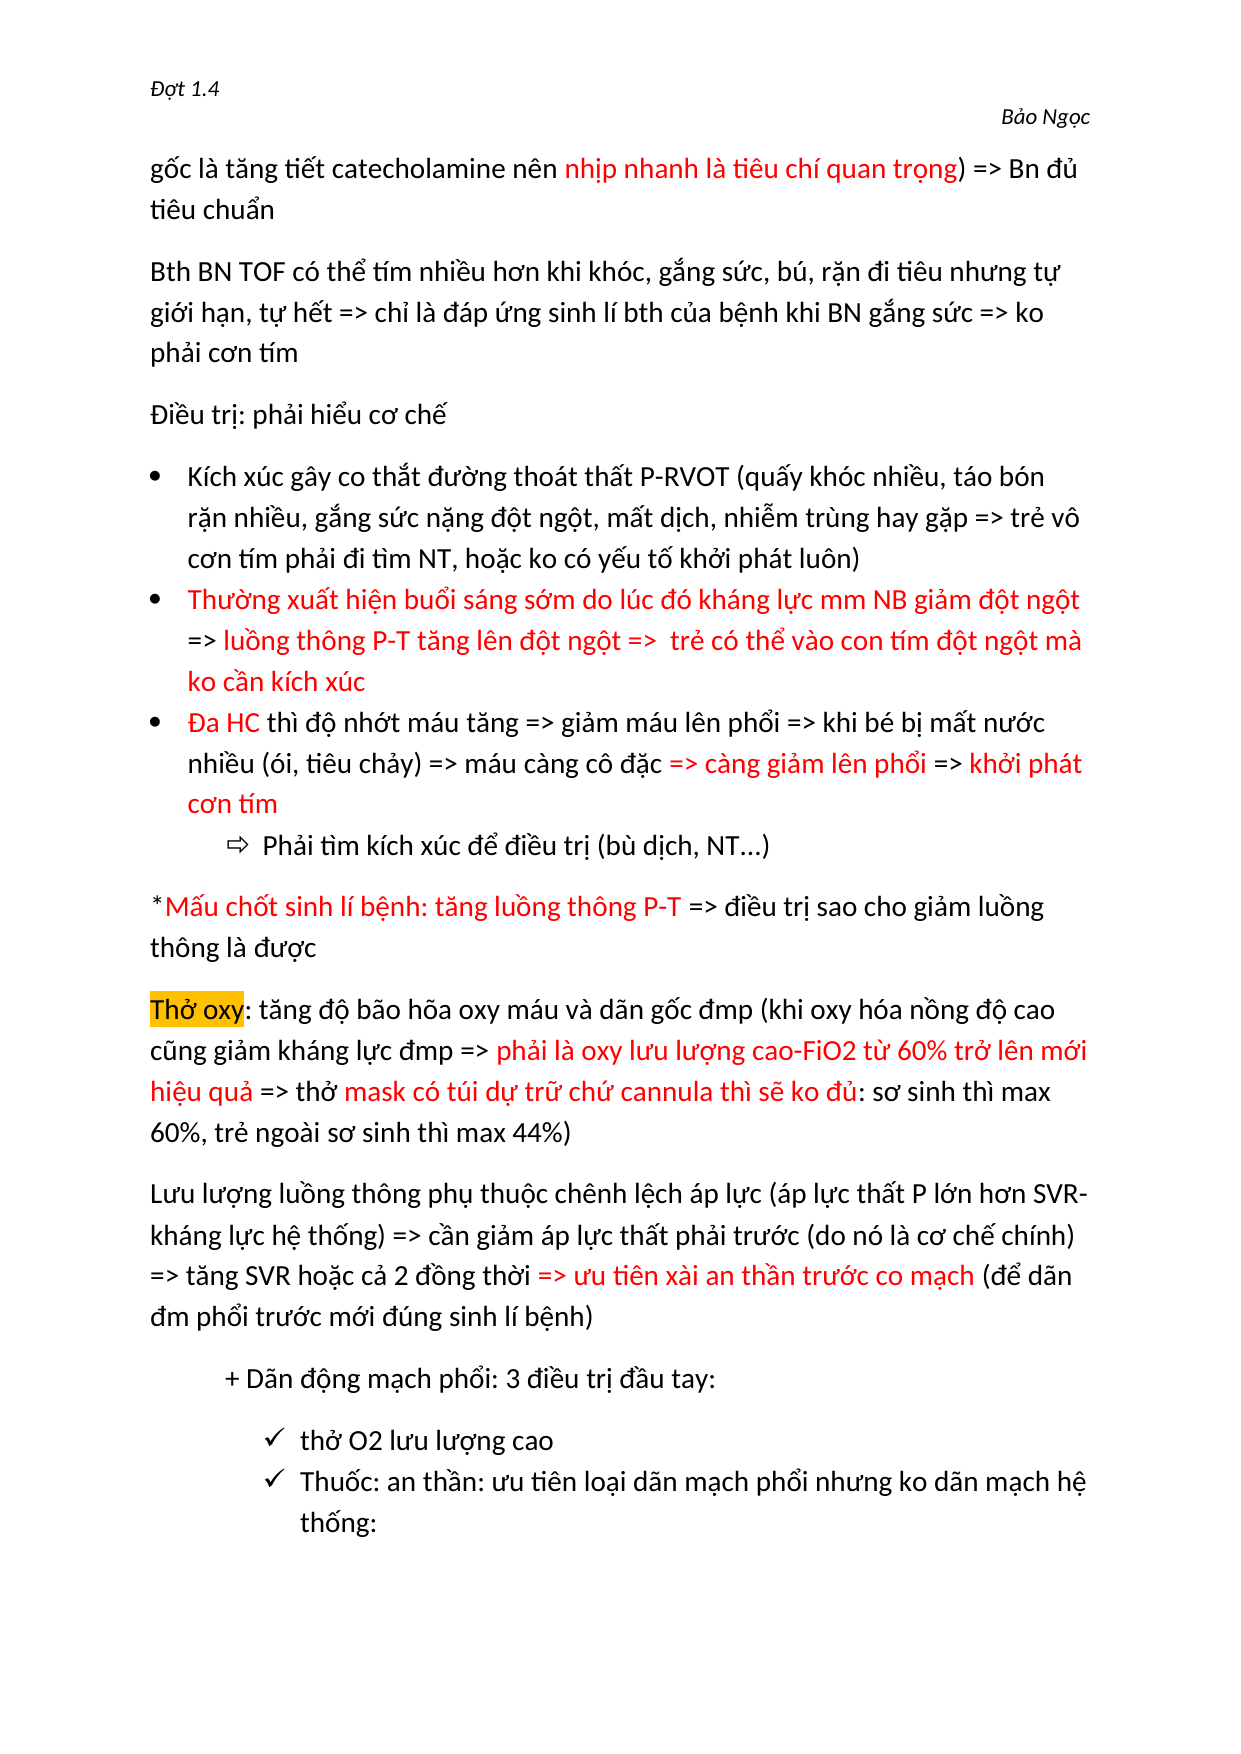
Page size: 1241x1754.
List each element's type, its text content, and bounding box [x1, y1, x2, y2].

list Phải tìm kích xúc để điều trị (bù dịch, NT...) [225, 827, 1090, 862]
list Đa HC thì độ nhớt máu tăng => giảm máu lên phổi => khi bé bị mất nước nhiều (ói, tiêu chảy) => máu càng cô đặc => càng giảm lên phổi => khởi phát cơn tím [150, 704, 1090, 821]
list Thuốc: an thần: ưu tiên loại dãn mạch phổi nhưng ko dãn mạch hệ thống: [262, 1463, 1090, 1539]
text Lưu lượng luồng thông phụ thuộc chênh lệch áp lực (áp lực thất P lớn hơn SVR-kháng lực hệ thống) => cần giảm áp lực thất phải trước (do nó là cơ chế chính) => tăng SVR hoặc cả 2 đồng thời => ưu tiên xài an thần trước co mạch (để dãn đm phổi trước mới đúng sinh lí bệnh) [150, 1176, 1090, 1334]
list Thường xuất hiện buổi sáng sớm do lúc đó kháng lực mm NB giảm đột ngột => luồng thông P-T tăng lên đột ngột => trẻ có thể vào con tím đột ngột mà ko cần kích xúc [150, 581, 1090, 698]
text *Mấu chốt sinh lí bệnh: tăng luồng thông P-T => điều trị sao cho giảm luồng thông là được [150, 888, 1090, 965]
list thở O2 lưu lượng cao [262, 1422, 1090, 1458]
text + Dãn động mạch phổi: 3 điều trị đầu tay: [150, 1360, 1090, 1396]
text Điều trị: phải hiểu cơ chế [150, 396, 1090, 432]
list Kích xúc gây co thắt đường thoát thất P-RVOT (quấy khóc nhiều, táo bón rặn nhiều, gắng sức nặng đột ngột, mất dịch, nhiễm trùng hay gặp => trẻ vô cơn tím phải đi tìm NT, hoặc ko có yếu tố khởi phát luôn) [150, 458, 1090, 576]
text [150, 150, 1090, 227]
text Thở oxy: tăng độ bão hõa oxy máu và dãn gốc đmp (khi oxy hóa nồng độ cao cũng giảm kháng lực đmp => phải là oxy lưu lượng cao-FiO2 từ 60% trở lên mới hiệu quả => thở mask có túi dự trữ chứ cannula thì sẽ ko đủ: sơ sinh thì max 60%, trẻ ngoài sơ sinh thì max 44%) [150, 991, 1090, 1149]
text Bth BN TOF có thể tím nhiều hơn khi khóc, gắng sức, bú, rặn đi tiêu nhưng tự giới hạn, tự hết => chỉ là đáp ứng sinh lí bth của bệnh khi BN gắng sức => ko phải cơn tím [150, 253, 1090, 370]
